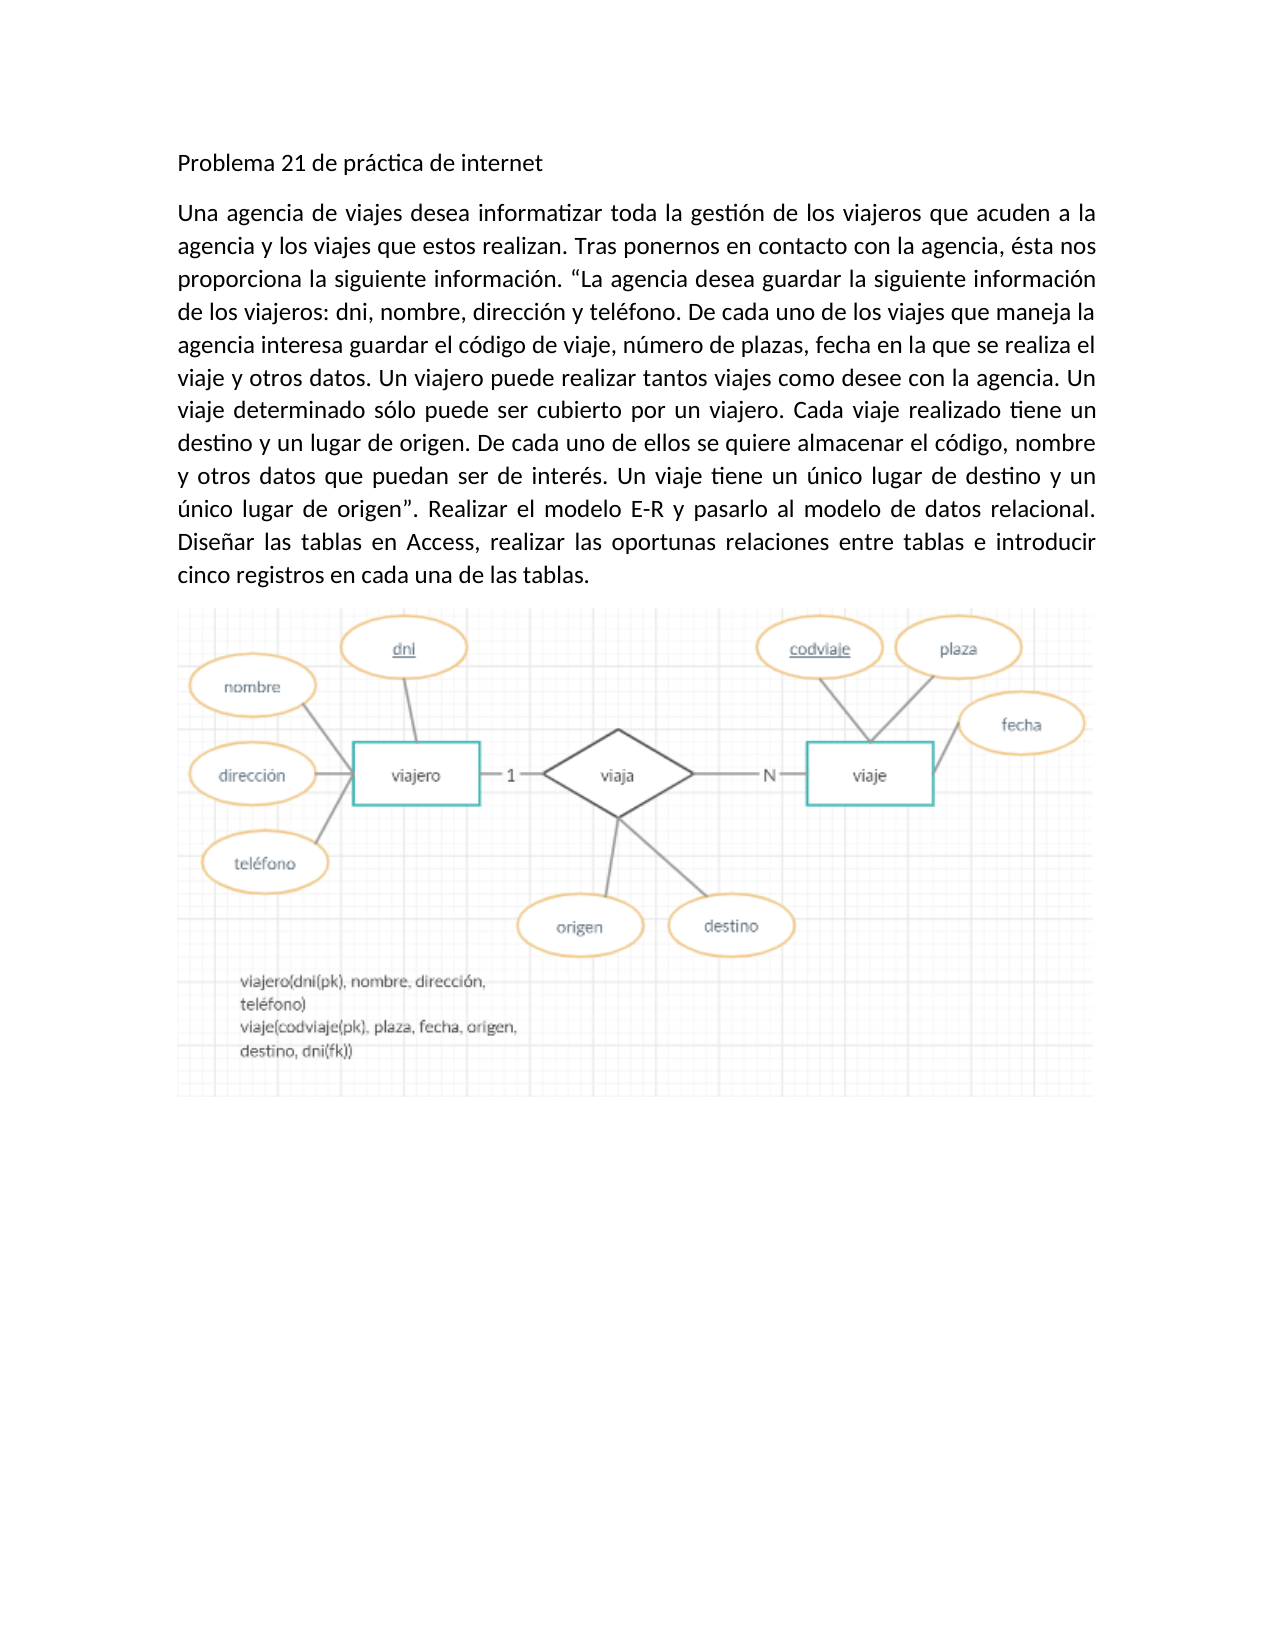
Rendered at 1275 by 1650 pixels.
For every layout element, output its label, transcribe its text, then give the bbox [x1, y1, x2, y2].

text Problema 21 de práctica de internet [177, 148, 1098, 178]
text Una agencia de viajes desea informatizar toda la gestión de los viajeros que acuden a la agencia y los viajes que estos realizan. Tras ponernos en contacto con la agencia, ésta nos proporciona la siguiente información. “La agencia desea guardar la siguiente información de los viajeros: dni, nombre, dirección y teléfono. De cada uno de los viajes que maneja la agencia interesa guardar el código de viaje, número de plazas, fecha en la que se realiza el viaje y otros datos. Un viajero puede realizar tantos viajes como desee con la agencia. Un viaje determinado sólo puede ser cubierto por un viajero. Cada viaje realizado tiene un destino y un lugar de origen. De cada uno de ellos se quiere almacenar el código, nombre y otros datos que puedan ser de interés. Un viaje tiene un único lugar de destino y un único lugar de origen”. Realizar el modelo E-R y pasarlo al modelo de datos relacional. Diseñar las tablas en Access, realizar las oportunas relaciones entre tablas e introducir cinco registros en cada una de las tablas. [177, 197, 1098, 590]
picture [177, 608, 1093, 1097]
